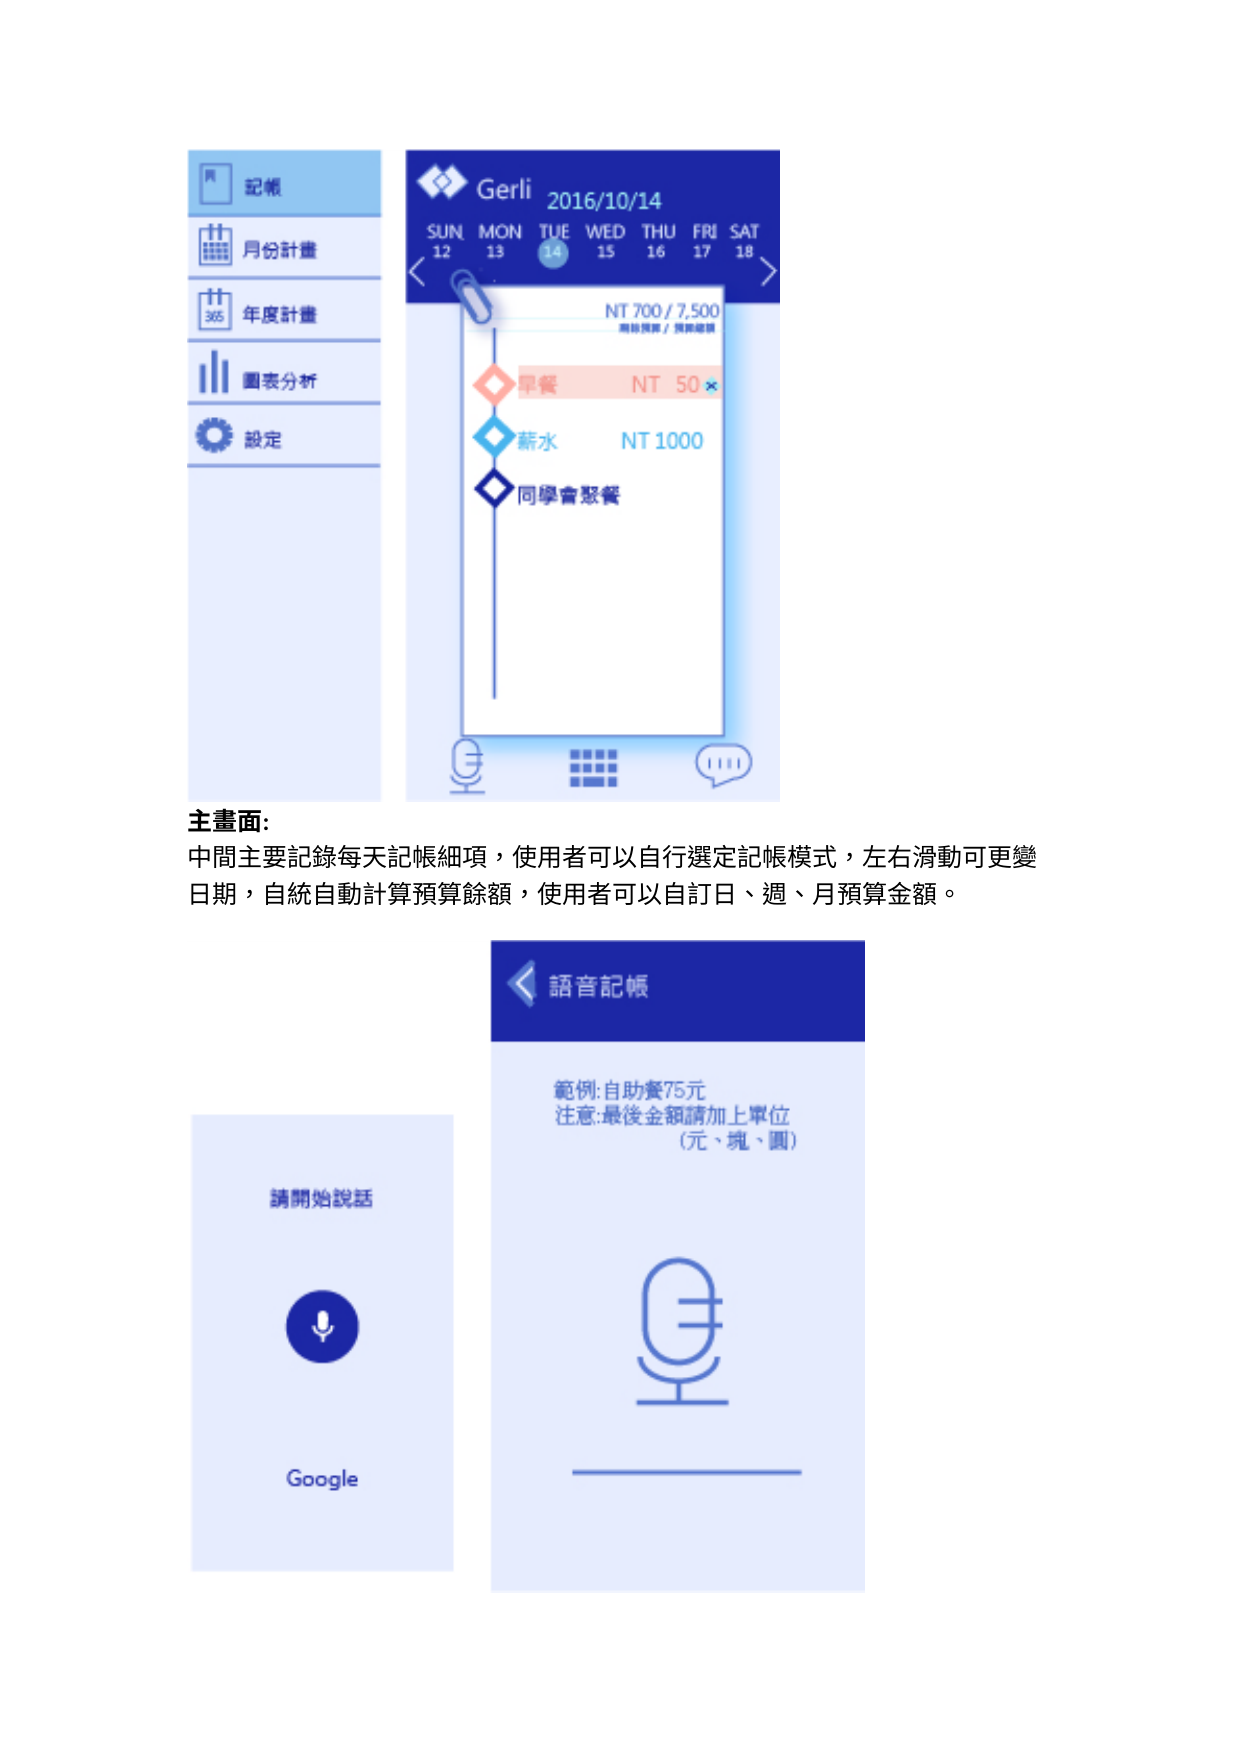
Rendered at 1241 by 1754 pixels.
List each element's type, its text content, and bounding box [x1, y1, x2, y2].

picture [187, 149, 780, 802]
picture [187, 940, 865, 1593]
list 中間主要記錄每天記帳細項，使用者可以自行選定記帳模式，左右滑動可更變日期，自統自動計算預算餘額，使用者可以自訂日、週、月預算金額。 [187, 838, 1053, 910]
